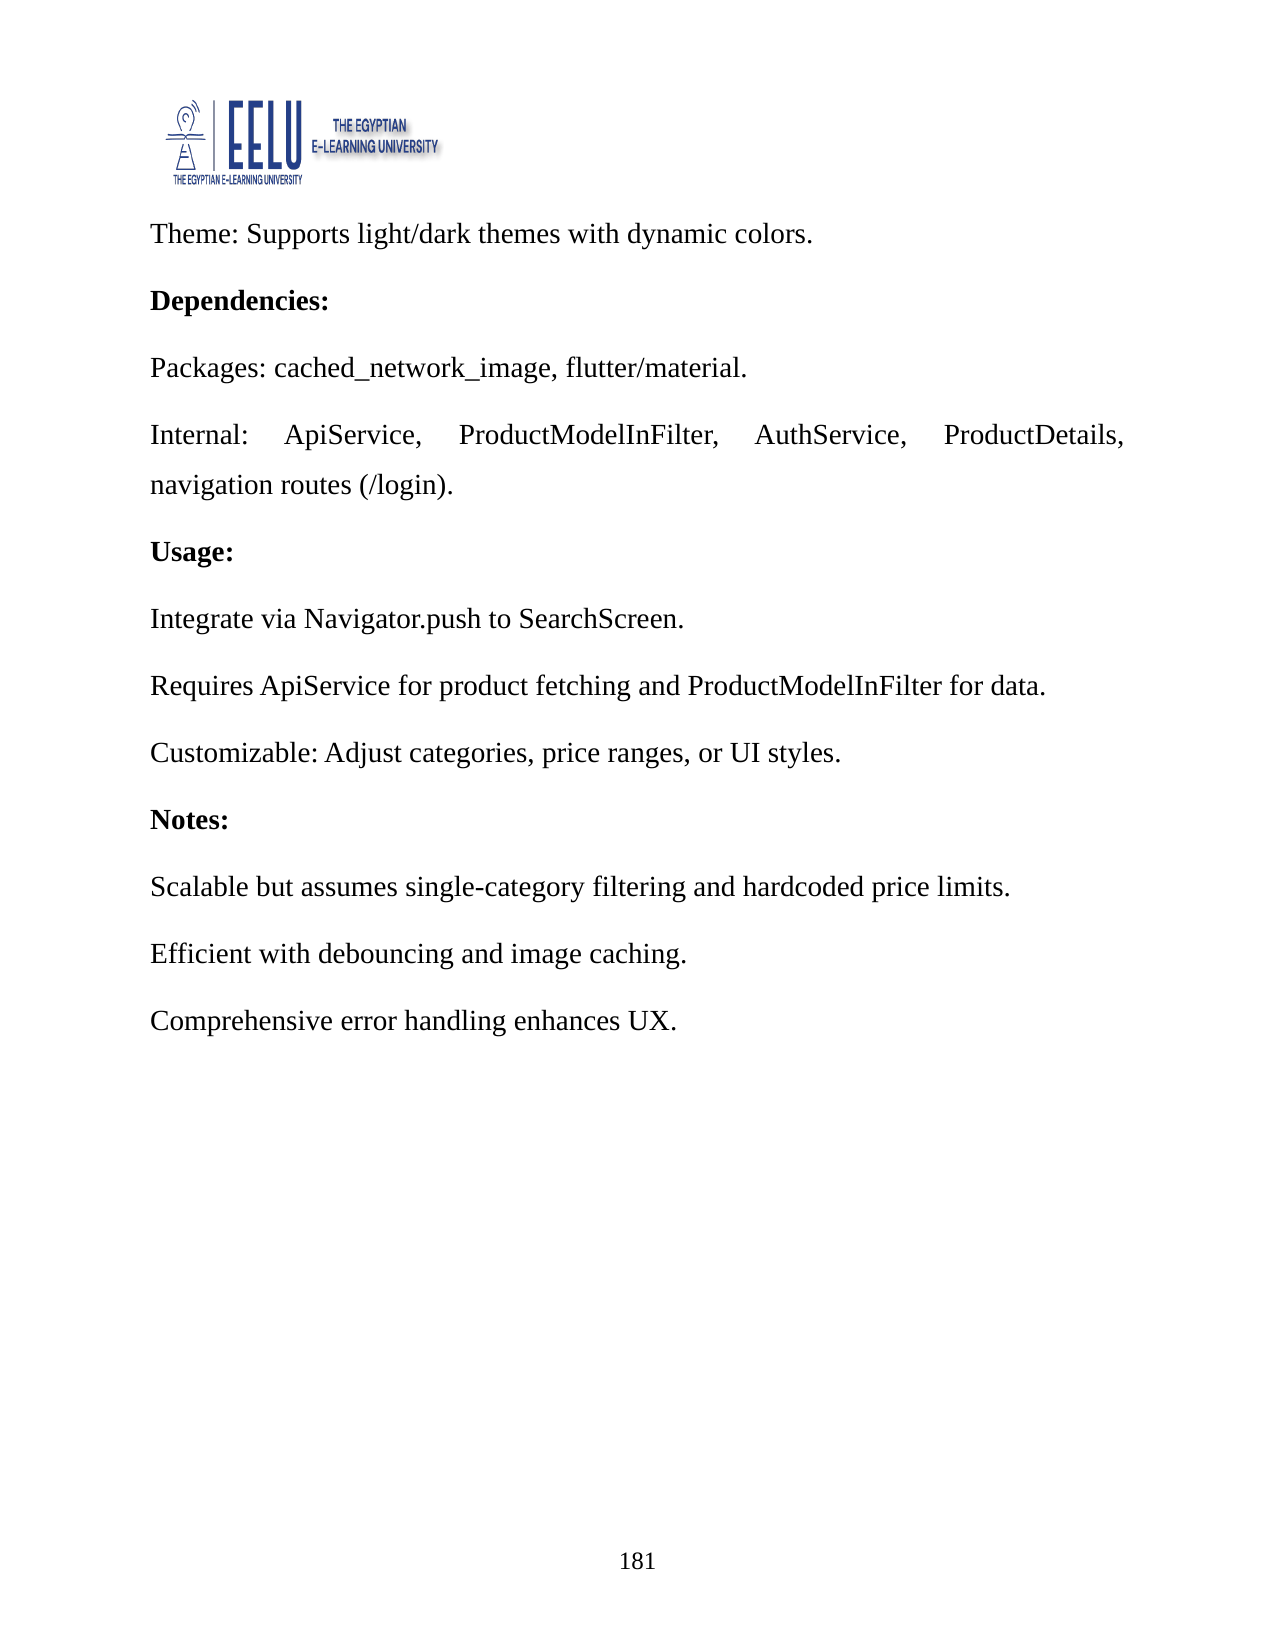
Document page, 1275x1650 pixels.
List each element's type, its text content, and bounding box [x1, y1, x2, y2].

text Internal: ApiService, ProductModelInFilter, AuthService, ProductDetails, navigation routes (/login). [150, 417, 1125, 501]
text Requires ApiService for product fetching and ProductModelInFilter for data. [150, 668, 1125, 702]
text Notes: [150, 802, 1125, 836]
text Dependencies: [150, 283, 1125, 317]
text Customizable: Adjust categories, price ranges, or UI styles. [150, 735, 1125, 769]
text Scalable but assumes single-category filtering and hardcoded price limits. [150, 869, 1125, 903]
text Theme: Supports light/dark themes with dynamic colors. [150, 216, 1125, 250]
text Packages: cached_network_image, flutter/material. [150, 350, 1125, 384]
text Integrate via Navigator.push to SearchScreen. [150, 601, 1125, 635]
text Comprehensive error handling enhances UX. [150, 1003, 1125, 1037]
text Efficient with debouncing and image caching. [150, 936, 1125, 970]
picture [150, 75, 444, 188]
text Usage: [150, 534, 1125, 568]
